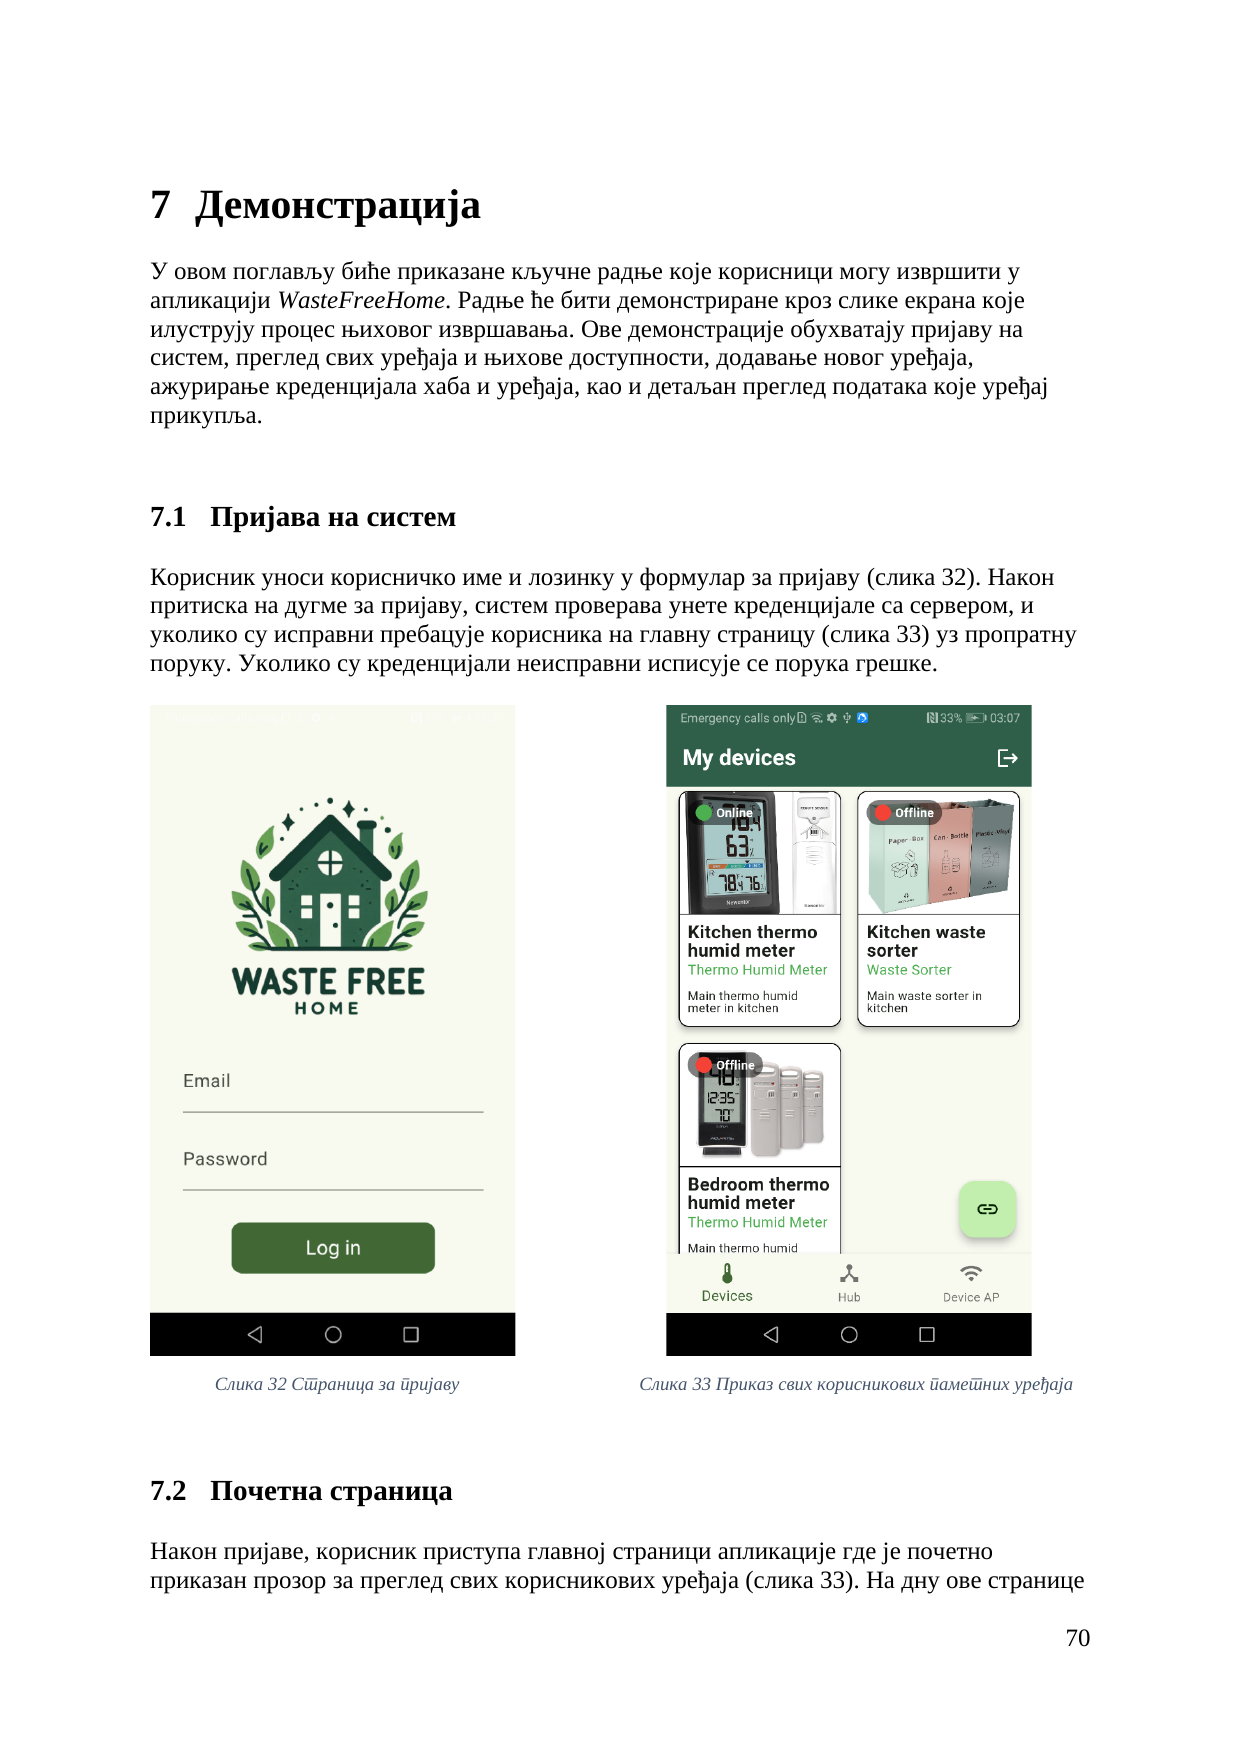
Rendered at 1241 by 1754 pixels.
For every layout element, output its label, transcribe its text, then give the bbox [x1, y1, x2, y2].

subtitle Демонстрација [150, 179, 1090, 227]
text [150, 1536, 1090, 1594]
subtitle Пријава на систем [150, 499, 1090, 533]
text Слика 32 Страница за пријаву Слика 33 Приказ свих корисникових паметних уређаја [150, 1373, 1090, 1395]
text У овом поглављу биће приказане кључне радње које корисници могу извршити у апликацији WasteFreeHome. Радње ће бити демонстриране кроз слике екрана које илуструју процес њиховог извршавања. Ове демонстрације обухватају пријаву на систем, преглед свих уређаја и њихове доступности, додавање новог уређаја, ажурирање креденцијала хаба и уређаја, као и детаљан преглед података које уређај прикупља. [150, 256, 1090, 429]
picture [666, 705, 1032, 1356]
picture [150, 705, 516, 1356]
subtitle Почетна страница [150, 1473, 1090, 1507]
